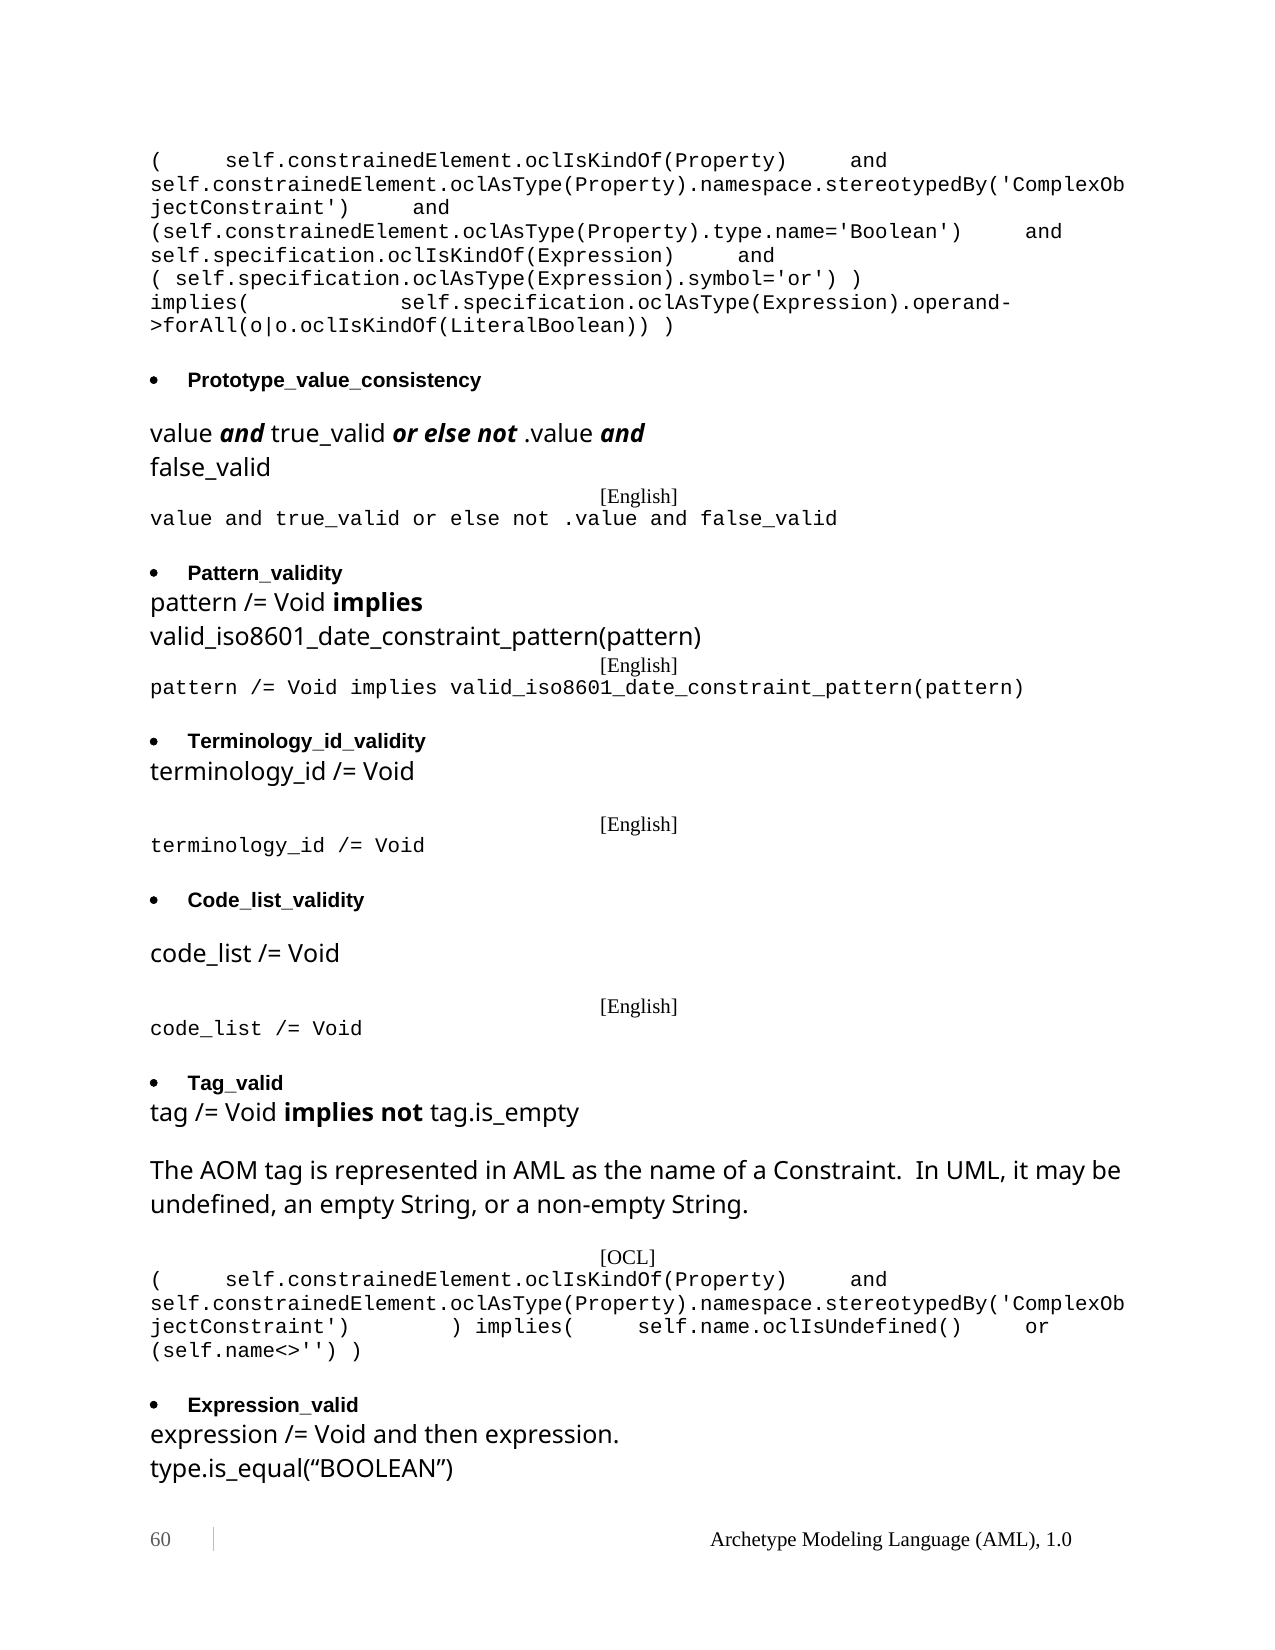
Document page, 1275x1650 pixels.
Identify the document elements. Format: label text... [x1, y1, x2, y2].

list Terminology_id_validity [150, 729, 1125, 753]
text tag /= Void implies not tag.is_empty [150, 1095, 1125, 1129]
text pattern /= Void implies valid_iso8601_date_constraint_pattern(pattern) [150, 677, 1125, 701]
text code_list /= Void [150, 936, 1125, 970]
list Tag_valid [150, 1071, 1125, 1095]
list Prototype_value_consistency [150, 368, 1125, 392]
text expression /= Void and then expression. [150, 1416, 1125, 1451]
text [OCL] [525, 1245, 1125, 1269]
text ( self.constrainedElement.oclIsKindOf(Property) and self.constrainedElement.oclAsType(Property).namespace.stereotypedBy('ComplexObjectConstraint') ) implies( self.name.oclIsUndefined() or (self.name<>'') ) [150, 1269, 1125, 1364]
text terminology_id /= Void [150, 753, 1125, 787]
list Pattern_validity [150, 561, 1125, 585]
text value and true_valid or else not .value and false_valid [150, 508, 1125, 532]
text [English] [525, 653, 1125, 677]
text false_valid [150, 450, 1125, 484]
text [English] [525, 484, 1125, 508]
text terminology_id /= Void [150, 836, 1125, 859]
text code_list /= Void [150, 1018, 1125, 1042]
text type.is_equal(“BOOLEAN”) [150, 1451, 1125, 1484]
text [English] [525, 994, 1125, 1018]
text [English] [525, 811, 1125, 836]
list Code_list_validity [150, 888, 1125, 912]
text ( self.constrainedElement.oclIsKindOf(Property) and self.constrainedElement.oclAsType(Property).namespace.stereotypedBy('ComplexObjectConstraint') and (self.constrainedElement.oclAsType(Property).type.name='Boolean') and self.specification.oclIsKindOf(Expression) and ( self.specification.oclAsType(Expression).symbol='or') ) implies( self.specification.oclAsType(Expression).operand->forAll(o|o.oclIsKindOf(LiteralBoolean)) ) [150, 150, 1125, 339]
text pattern /= Void implies [150, 585, 1125, 619]
list Expression_valid [150, 1392, 1125, 1416]
text The AOM tag is represented in AML as the name of a Constraint. In UML, it may be undefined, an empty String, or a non-empty String. [150, 1153, 1125, 1221]
text valid_iso8601_date_constraint_pattern(pattern) [150, 619, 1125, 653]
text value and true_valid or else not .value and [150, 416, 1125, 450]
